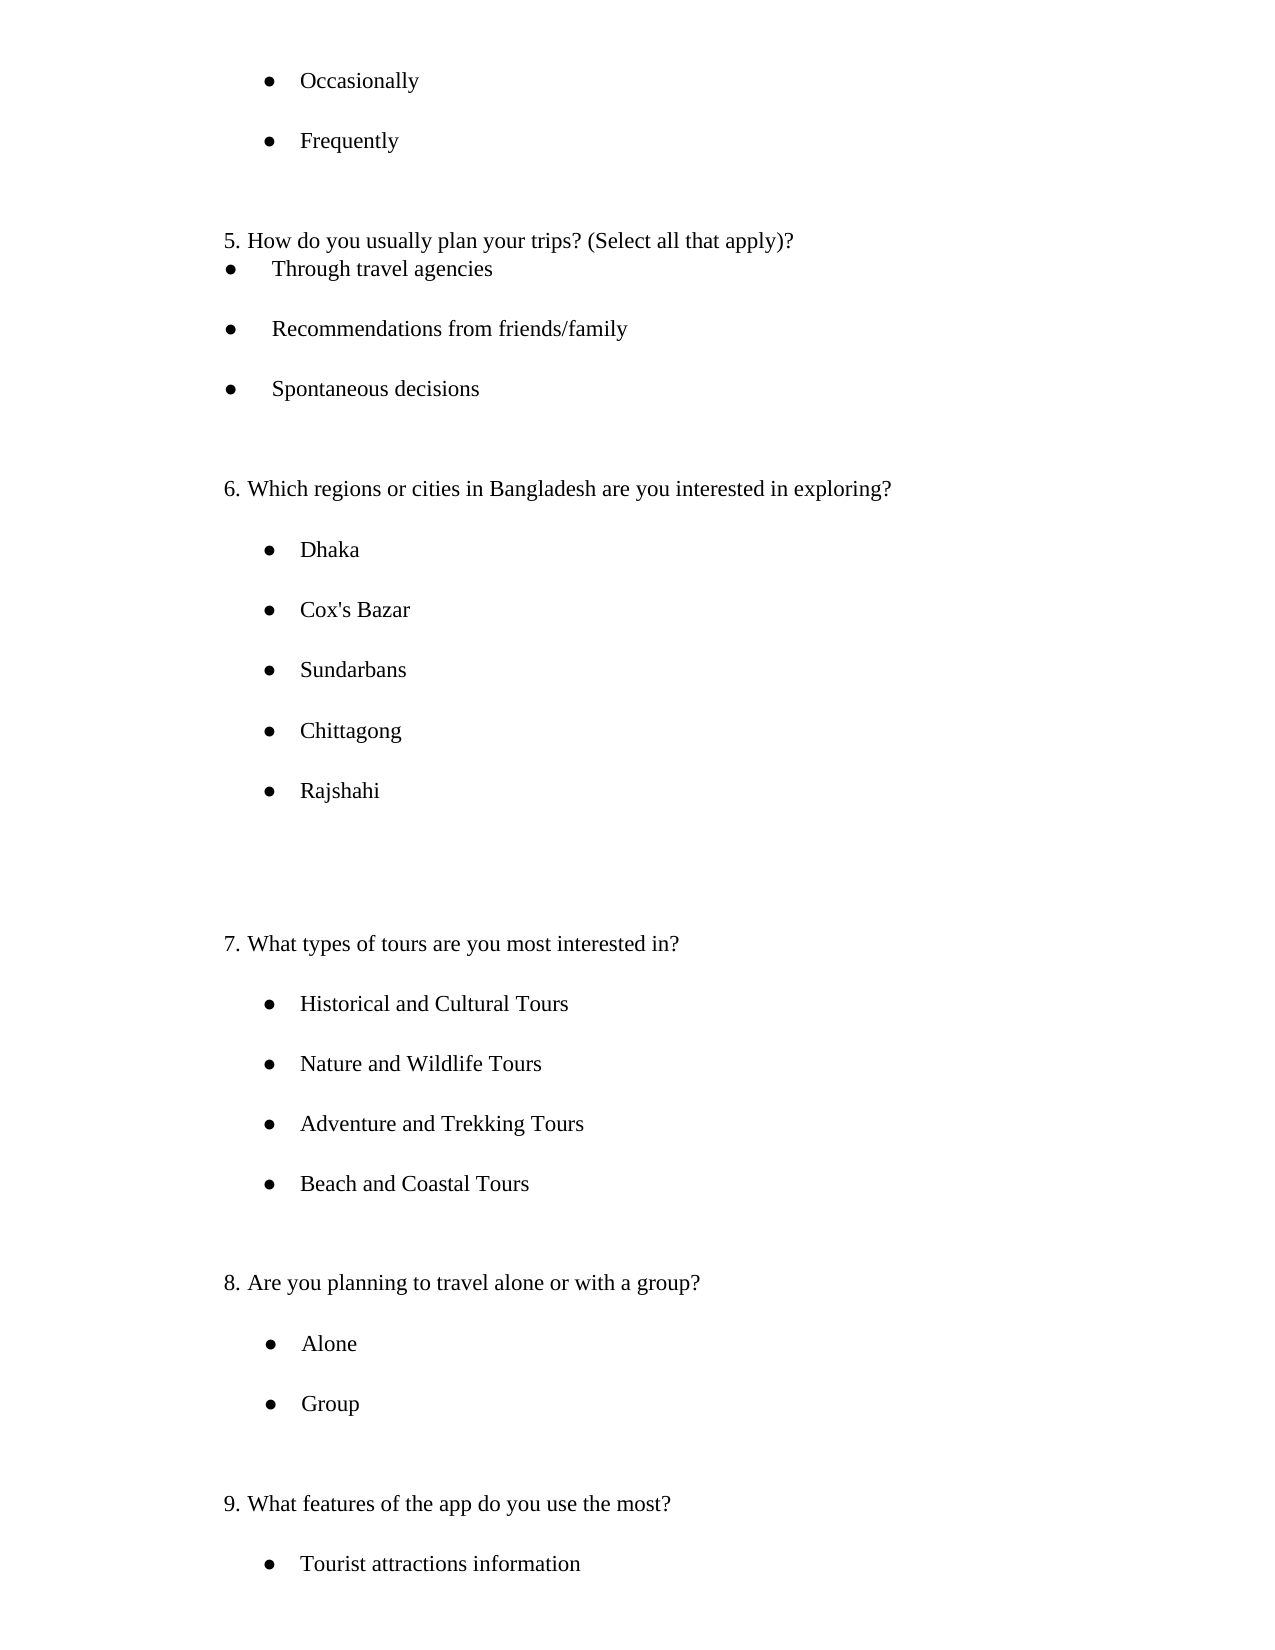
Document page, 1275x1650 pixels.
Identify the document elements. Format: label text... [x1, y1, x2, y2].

list Tourist attractions information [262, 1550, 1123, 1577]
list Spontaneous decisions [223, 375, 1123, 402]
text 8. Are you planning to travel alone or with a group? [223, 1269, 1123, 1296]
list Adventure and Trekking Tours [262, 1109, 1123, 1136]
list Chittagong [262, 717, 1123, 743]
list Rajshahi [262, 777, 1123, 803]
text 5. How do you usually plan your trips? (Select all that apply)? [223, 227, 1123, 253]
list Historical and Cultural Tours [262, 989, 1123, 1016]
list Alone [264, 1330, 1123, 1356]
list Beach and Coastal Tours [262, 1169, 1123, 1196]
list Group [264, 1391, 1123, 1417]
list Cox's Bazar [262, 596, 1123, 622]
text 6. Which regions or cities in Bangladesh are you interested in exploring? [223, 475, 1123, 502]
list Sundarbans [262, 657, 1123, 683]
list Occasionally [262, 67, 1123, 93]
list Recommendations from friends/family [223, 315, 1123, 342]
list Through travel agencies [223, 256, 1123, 282]
text 9. What features of the app do you use the most? [223, 1490, 1123, 1517]
list Dhaka [262, 536, 1123, 562]
text 7. What types of tours are you most interested in? [223, 929, 1123, 956]
list Frequently [262, 127, 1123, 153]
list Nature and Wildlife Tours [262, 1049, 1123, 1076]
